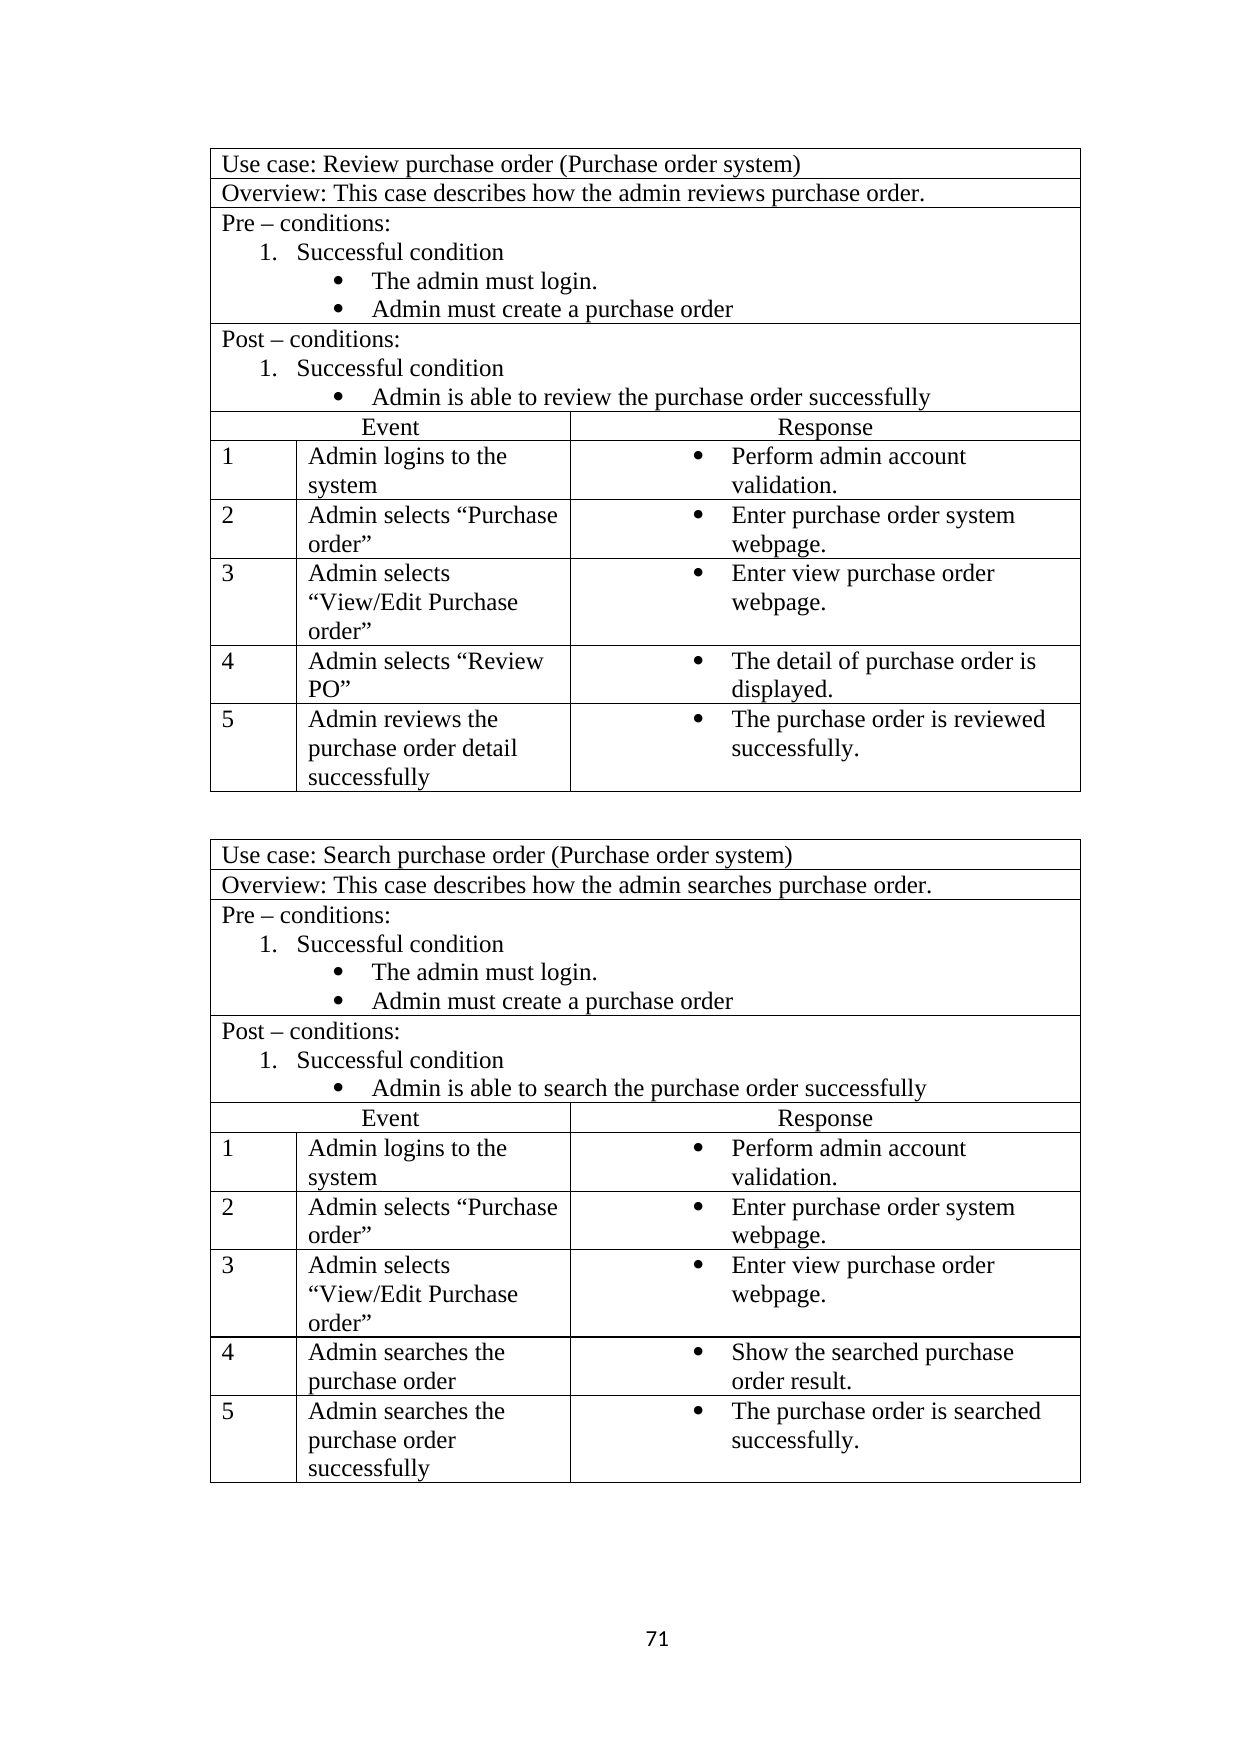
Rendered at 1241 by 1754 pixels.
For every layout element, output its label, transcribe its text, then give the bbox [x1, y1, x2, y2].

table_cell 3 [211, 559, 296, 645]
table_cell The purchase order is reviewed successfully. [571, 704, 1080, 791]
table_cell 2 [211, 500, 296, 557]
table_cell 4 [211, 1338, 296, 1395]
table_cell Admin selects “Purchase order” [297, 500, 570, 557]
table_cell 4 [211, 646, 296, 703]
table_cell Pre – conditions: Successful condition The admin must login. Admin must create a purchase order [211, 208, 1080, 323]
table_cell The detail of purchase order is displayed. [571, 646, 1080, 703]
table_cell 1 [211, 441, 296, 499]
table_cell Response [571, 412, 1080, 440]
table_cell Overview: This case describes how the admin searches purchase order. [211, 870, 1080, 899]
table_cell Enter view purchase order webpage. [571, 1250, 1080, 1336]
table_cell 3 [211, 1250, 296, 1336]
table_cell Perform admin account validation. [571, 1133, 1080, 1191]
table_cell Perform admin account validation. [571, 441, 1080, 499]
table_cell The purchase order is searched successfully. [571, 1396, 1080, 1482]
table_cell Response [571, 1103, 1080, 1132]
table_cell Admin logins to the system [297, 441, 570, 499]
table_cell Admin searches the purchase order successfully [297, 1396, 570, 1482]
table_cell Admin selects “View/Edit Purchase order” [297, 1250, 570, 1336]
table_header Use case: Review purchase order (Purchase order system) [211, 149, 1080, 177]
table_cell Enter view purchase order webpage. [571, 559, 1080, 645]
table_cell Show the searched purchase order result. [571, 1338, 1080, 1395]
table_cell Event [211, 1103, 570, 1132]
table_cell 5 [211, 704, 296, 791]
table_cell 1 [211, 1133, 296, 1191]
table_cell 5 [211, 1396, 296, 1482]
table_cell 2 [211, 1192, 296, 1249]
table_header Use case: Search purchase order (Purchase order system) [211, 840, 1080, 869]
table_cell Admin selects “View/Edit Purchase order” [297, 559, 570, 645]
table_cell Admin selects “Review PO” [297, 646, 570, 703]
table_cell Admin searches the purchase order [297, 1338, 570, 1395]
table_cell Enter purchase order system webpage. [571, 1192, 1080, 1249]
table_cell Overview: This case describes how the admin reviews purchase order. [211, 179, 1080, 207]
table_cell Admin logins to the system [297, 1133, 570, 1191]
table_cell Admin reviews the purchase order detail successfully [297, 704, 570, 791]
table_cell Event [211, 412, 570, 440]
table_cell Admin selects “Purchase order” [297, 1192, 570, 1249]
table_cell Post – conditions: Successful condition Admin is able to review the purchase order successfully [211, 324, 1080, 411]
table_cell Pre – conditions: Successful condition The admin must login. Admin must create a purchase order [211, 900, 1080, 1015]
table_cell Post – conditions: Successful condition Admin is able to search the purchase order successfully [211, 1016, 1080, 1102]
table_cell Enter purchase order system webpage. [571, 500, 1080, 557]
